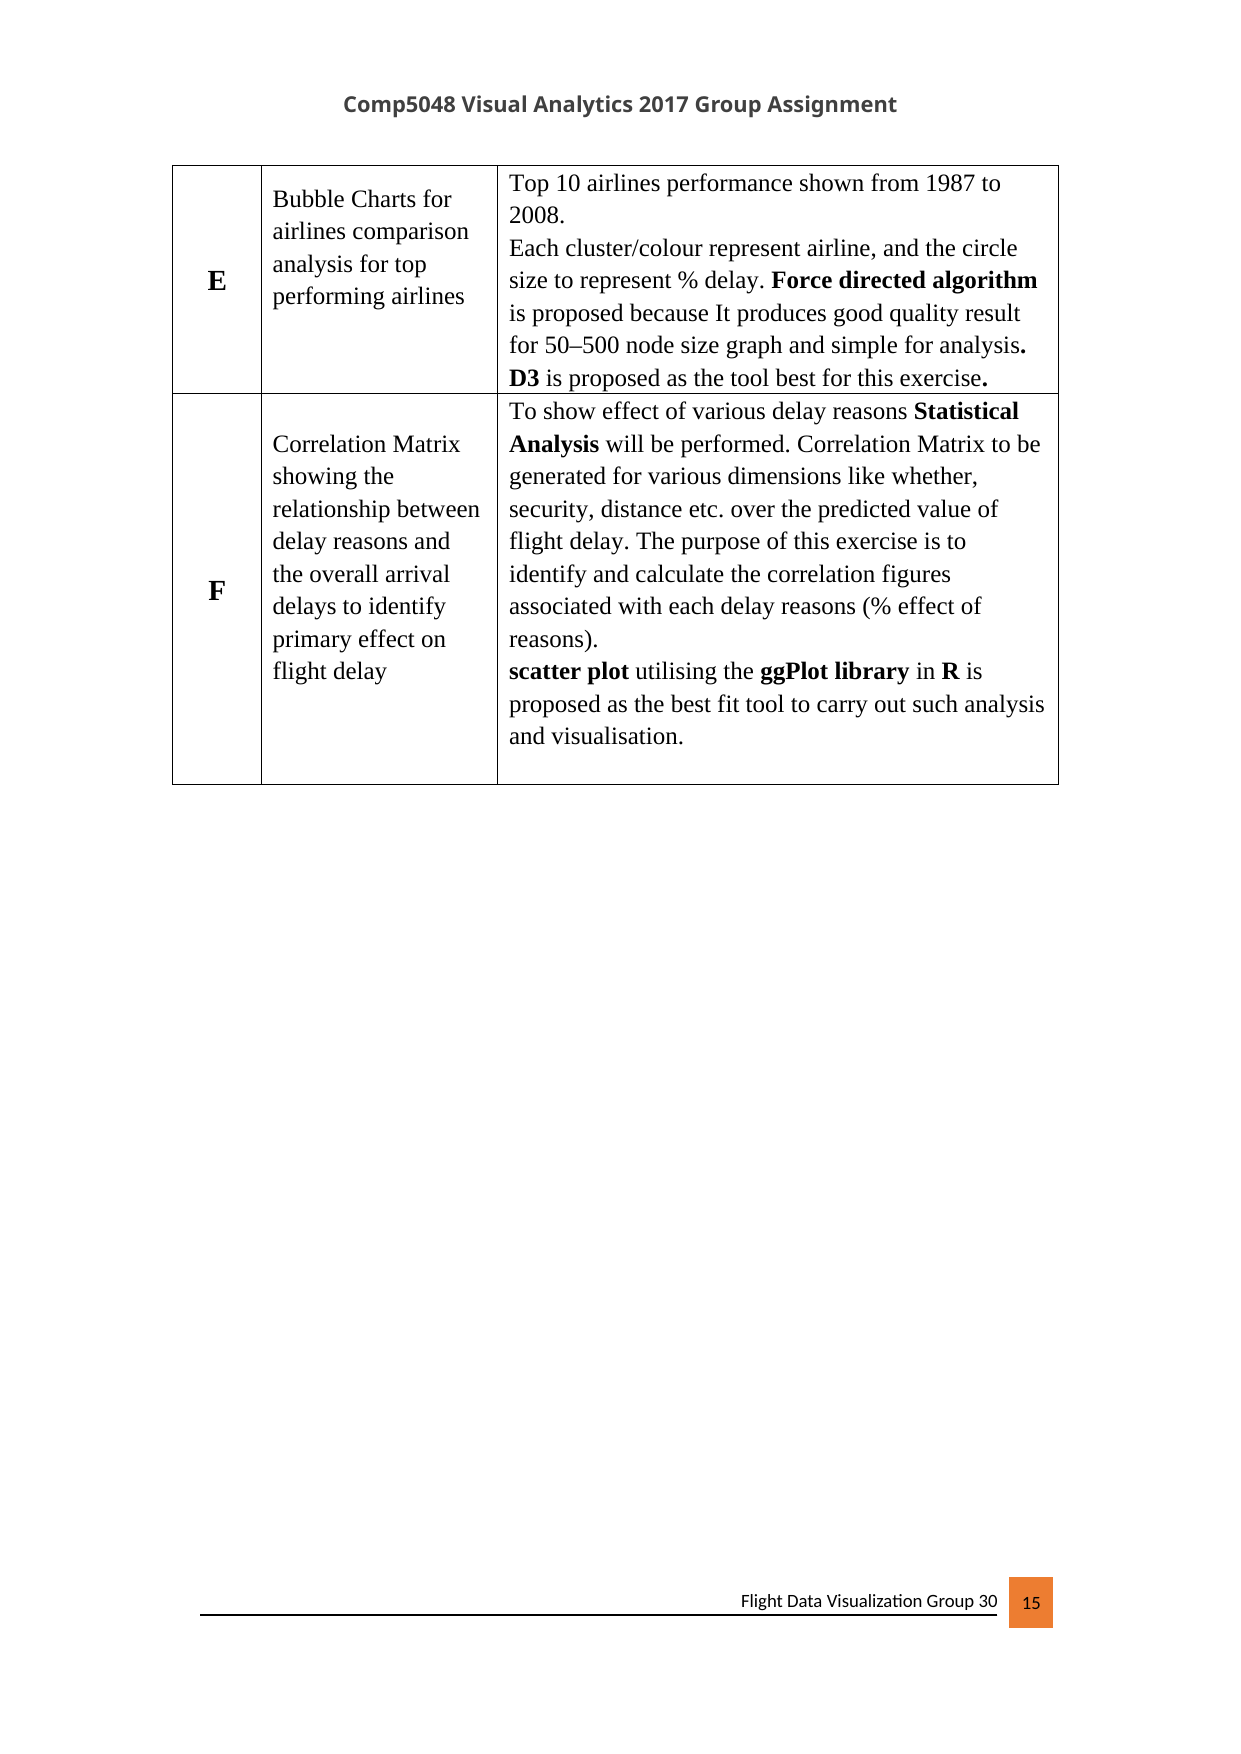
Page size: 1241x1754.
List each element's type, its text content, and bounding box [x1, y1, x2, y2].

table_cell E [173, 166, 261, 393]
table_cell To show effect of various delay reasons Statistical Analysis will be performed. Correlation Matrix to be generated for various dimensions like whether, security, distance etc. over the predicted value of flight delay. The purpose of this exercise is to identify and calculate the correlation figures associated with each delay reasons (% effect of reasons). scatter plot utilising the ggPlot library in R is proposed as the best fit tool to carry out such analysis and visualisation. [498, 394, 1058, 784]
table_cell Top 10 airlines performance shown from 1987 to 2008. Each cluster/colour represent airline, and the circle size to represent % delay. Force directed algorithm is proposed because It produces good quality result for 50–500 node size graph and simple for analysis. D3 is proposed as the tool best for this exercise. [498, 166, 1058, 393]
table_cell F [173, 394, 261, 784]
table_cell Bubble Charts for airlines comparison analysis for top performing airlines [262, 166, 497, 393]
table_cell Correlation Matrix showing the relationship between delay reasons and the overall arrival delays to identify primary effect on flight delay [262, 394, 497, 784]
